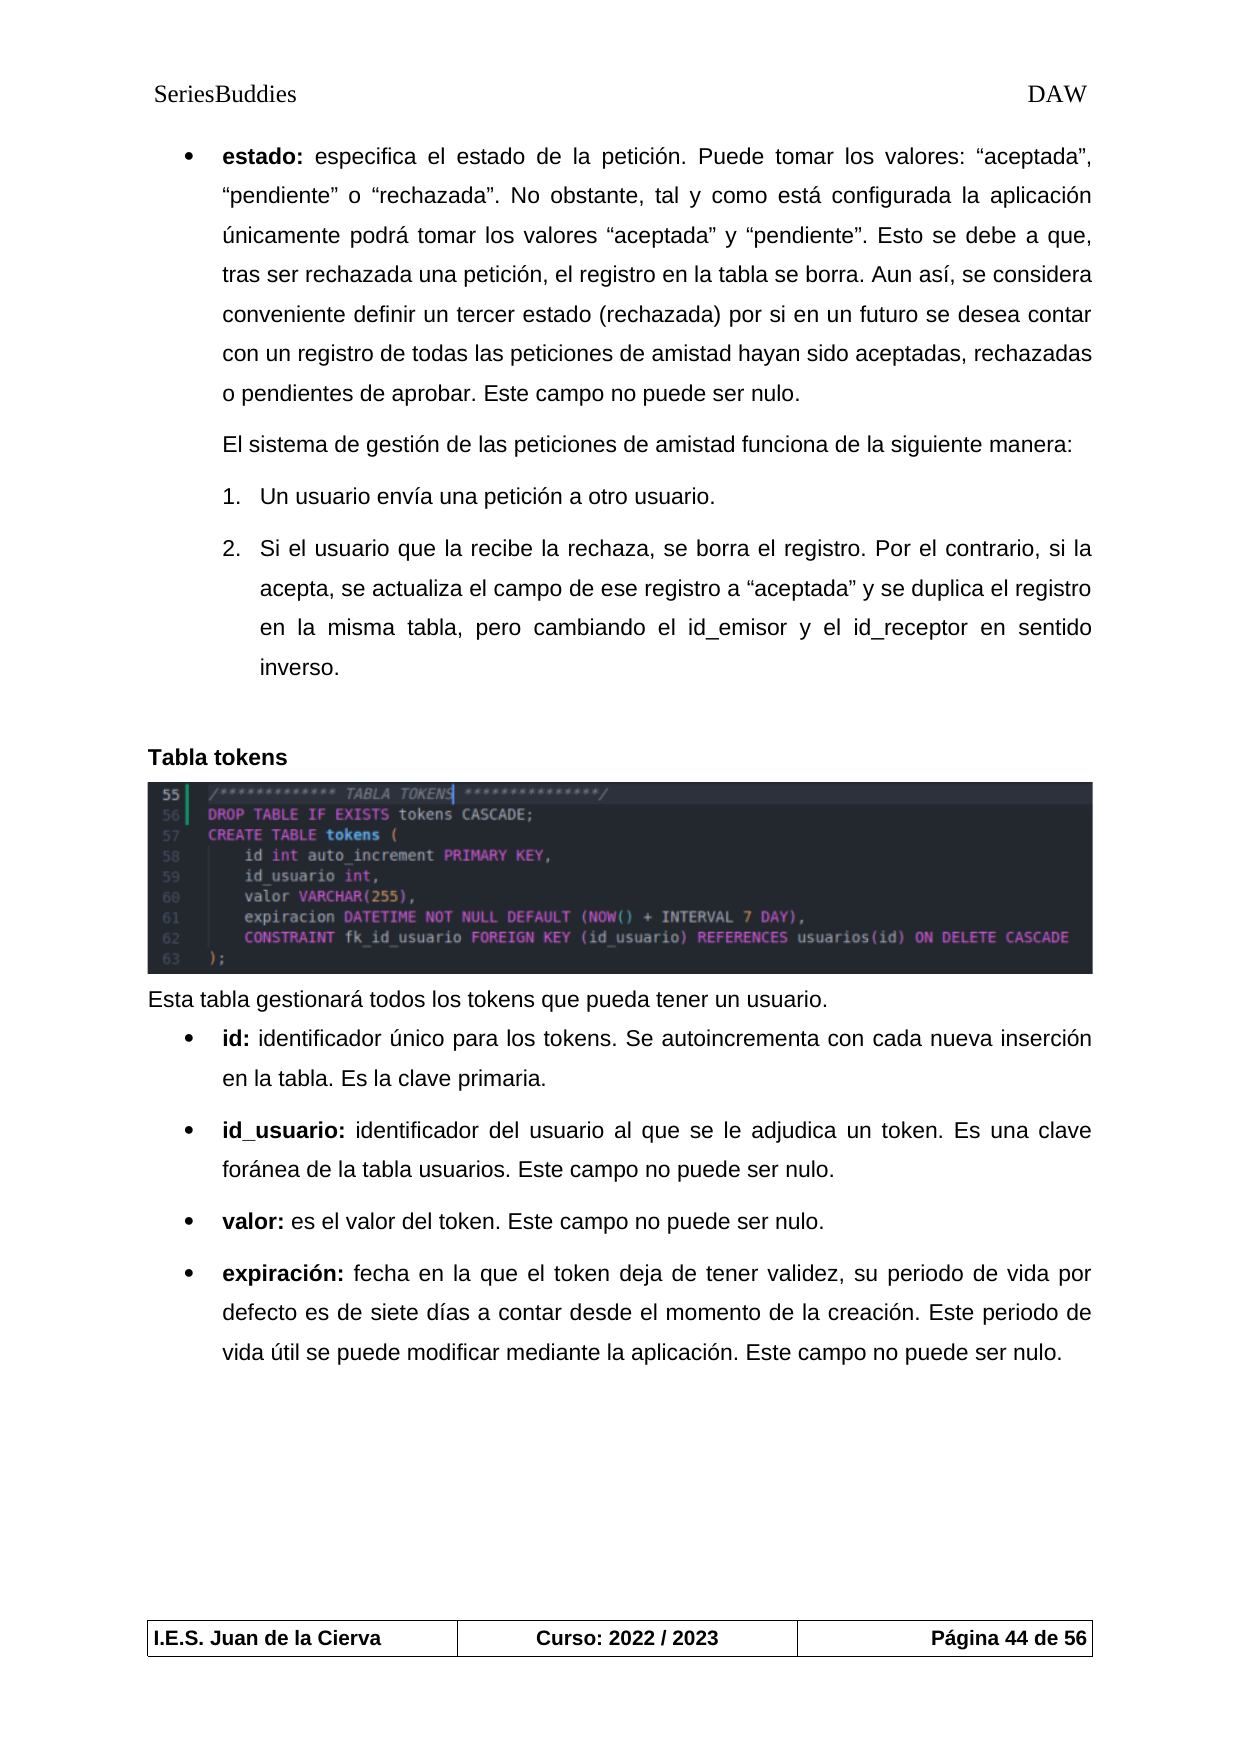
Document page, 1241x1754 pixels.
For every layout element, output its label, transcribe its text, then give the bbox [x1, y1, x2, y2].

list valor: es el valor del token. Este campo no puede ser nulo. [185, 1208, 1093, 1234]
list expiración: fecha en la que el token deja de tener validez, su periodo de vida por defecto es de siete días a contar desde el momento de la creación. Este periodo de vida útil se puede modificar mediante la aplicación. Este campo no puede ser nulo. [185, 1260, 1093, 1365]
list Si el usuario que la recibe la rechaza, se borra el registro. Por el contrario, si la acepta, se actualiza el campo de ese registro a “aceptada” y se duplica el registro en la misma tabla, pero cambiando el id_emisor y el id_receptor en sentido inverso. [222, 535, 1093, 680]
list id_usuario: identificador del usuario al que se le adjudica un token. Es una clave foránea de la tabla usuarios. Este campo no puede ser nulo. [185, 1117, 1093, 1182]
list estado: especifica el estado de la petición. Puede tomar los valores: “aceptada”, “pendiente” o “rechazada”. No obstante, tal y como está configurada la aplicación únicamente podrá tomar los valores “aceptada” y “pendiente”. Esto se debe a que, tras ser rechazada una petición, el registro en la tabla se borra. Aun así, se considera conveniente definir un tercer estado (rechazada) por si en un futuro se desea contar con un registro de todas las peticiones de amistad hayan sido aceptadas, rechazadas o pendientes de aprobar. Este campo no puede ser nulo. [185, 143, 1093, 406]
list id: identificador único para los tokens. Se autoincrementa con cada nueva inserción en la tabla. Es la clave primaria. [185, 1025, 1093, 1091]
text Esta tabla gestionará todos los tokens que pueda tener un usuario. [148, 986, 1093, 1013]
text El sistema de gestión de las peticiones de amistad funciona de la siguiente manera: [222, 431, 1093, 458]
list Un usuario envía una petición a otro usuario. [222, 483, 1093, 510]
text Tabla tokens [148, 744, 1093, 770]
picture [147, 782, 1093, 974]
